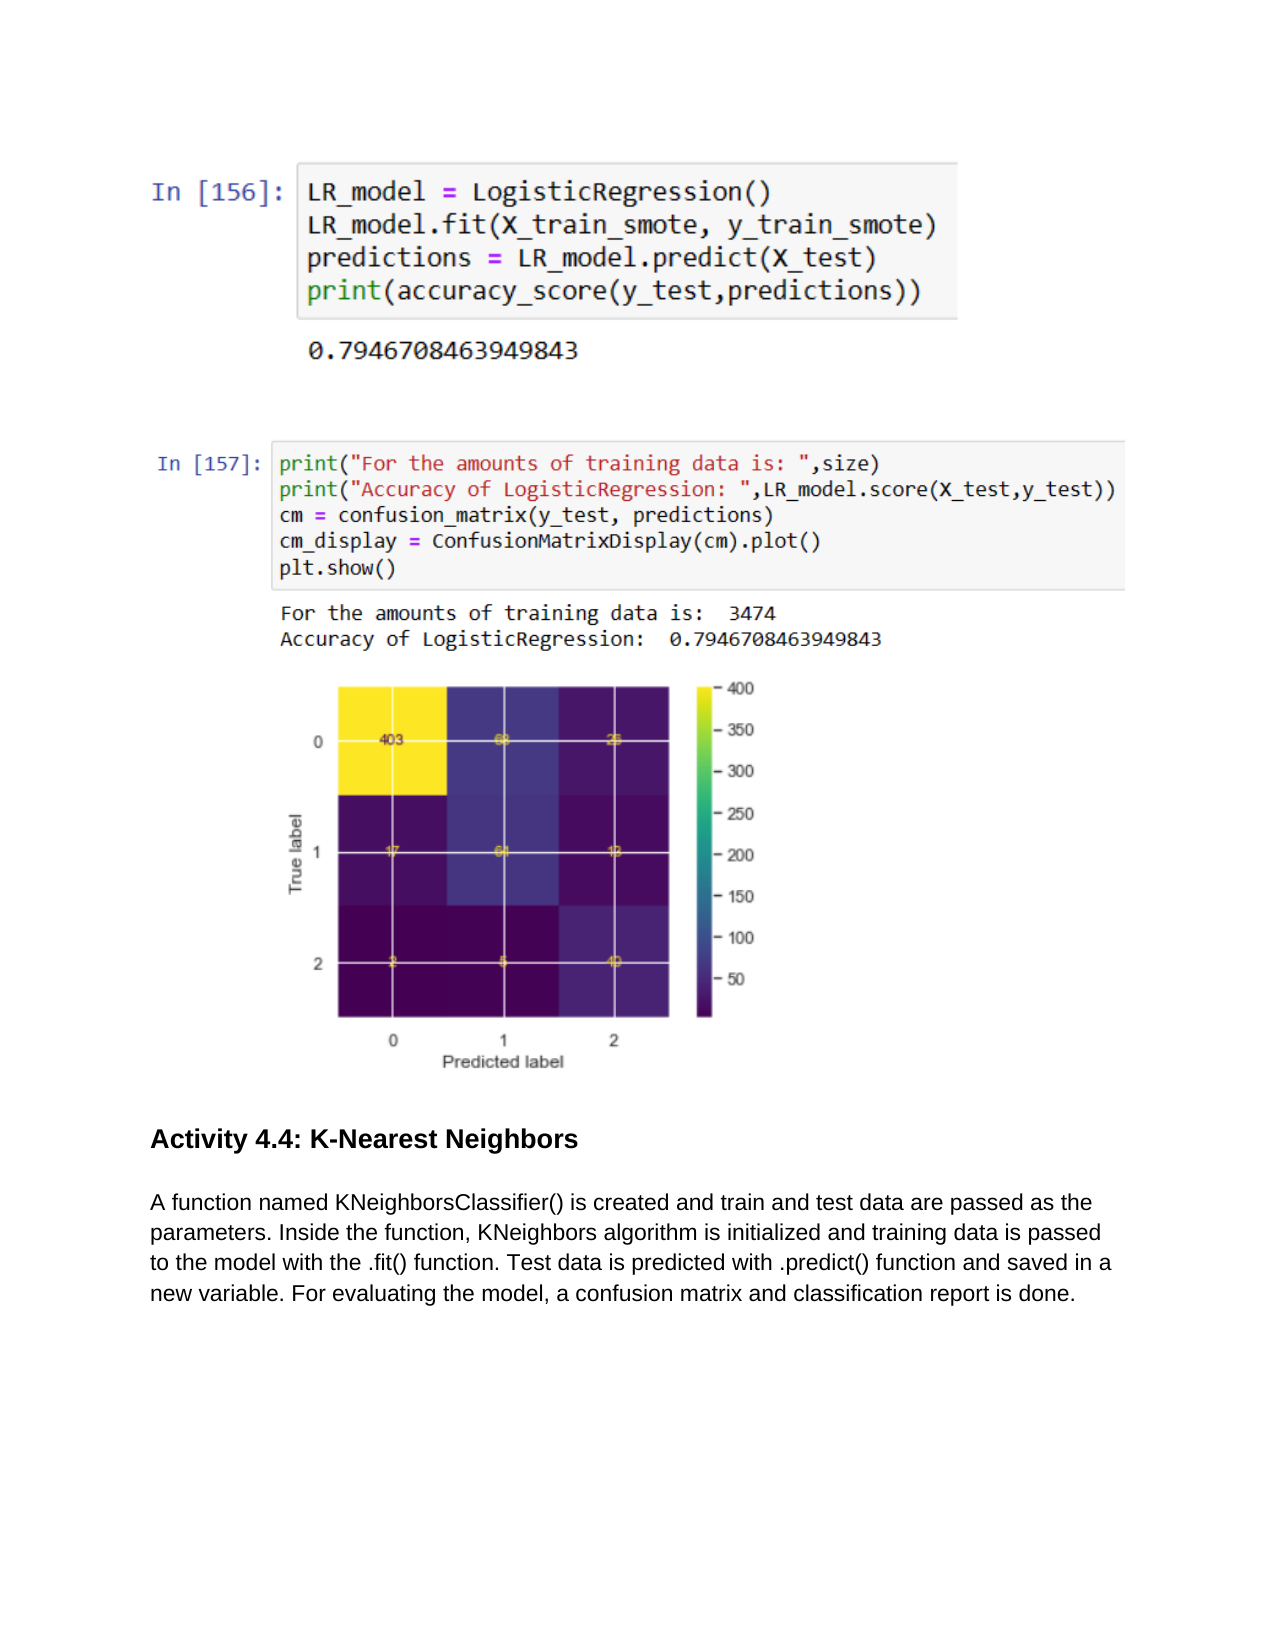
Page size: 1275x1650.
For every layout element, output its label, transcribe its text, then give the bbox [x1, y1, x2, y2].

text A function named KNeighborsClassifier() is created and train and test data are passed as the parameters. Inside the function, KNeighbors algorithm is initialized and training data is passed to the model with the .fit() function. Test data is predicted with .predict() function and saved in a new variable. For evaluating the model, a confusion matrix and classification report is done. [150, 1189, 1125, 1306]
picture [150, 150, 958, 386]
picture [150, 420, 1125, 1089]
text Activity 4.4: K-Nearest Neighbors [150, 1123, 1125, 1154]
